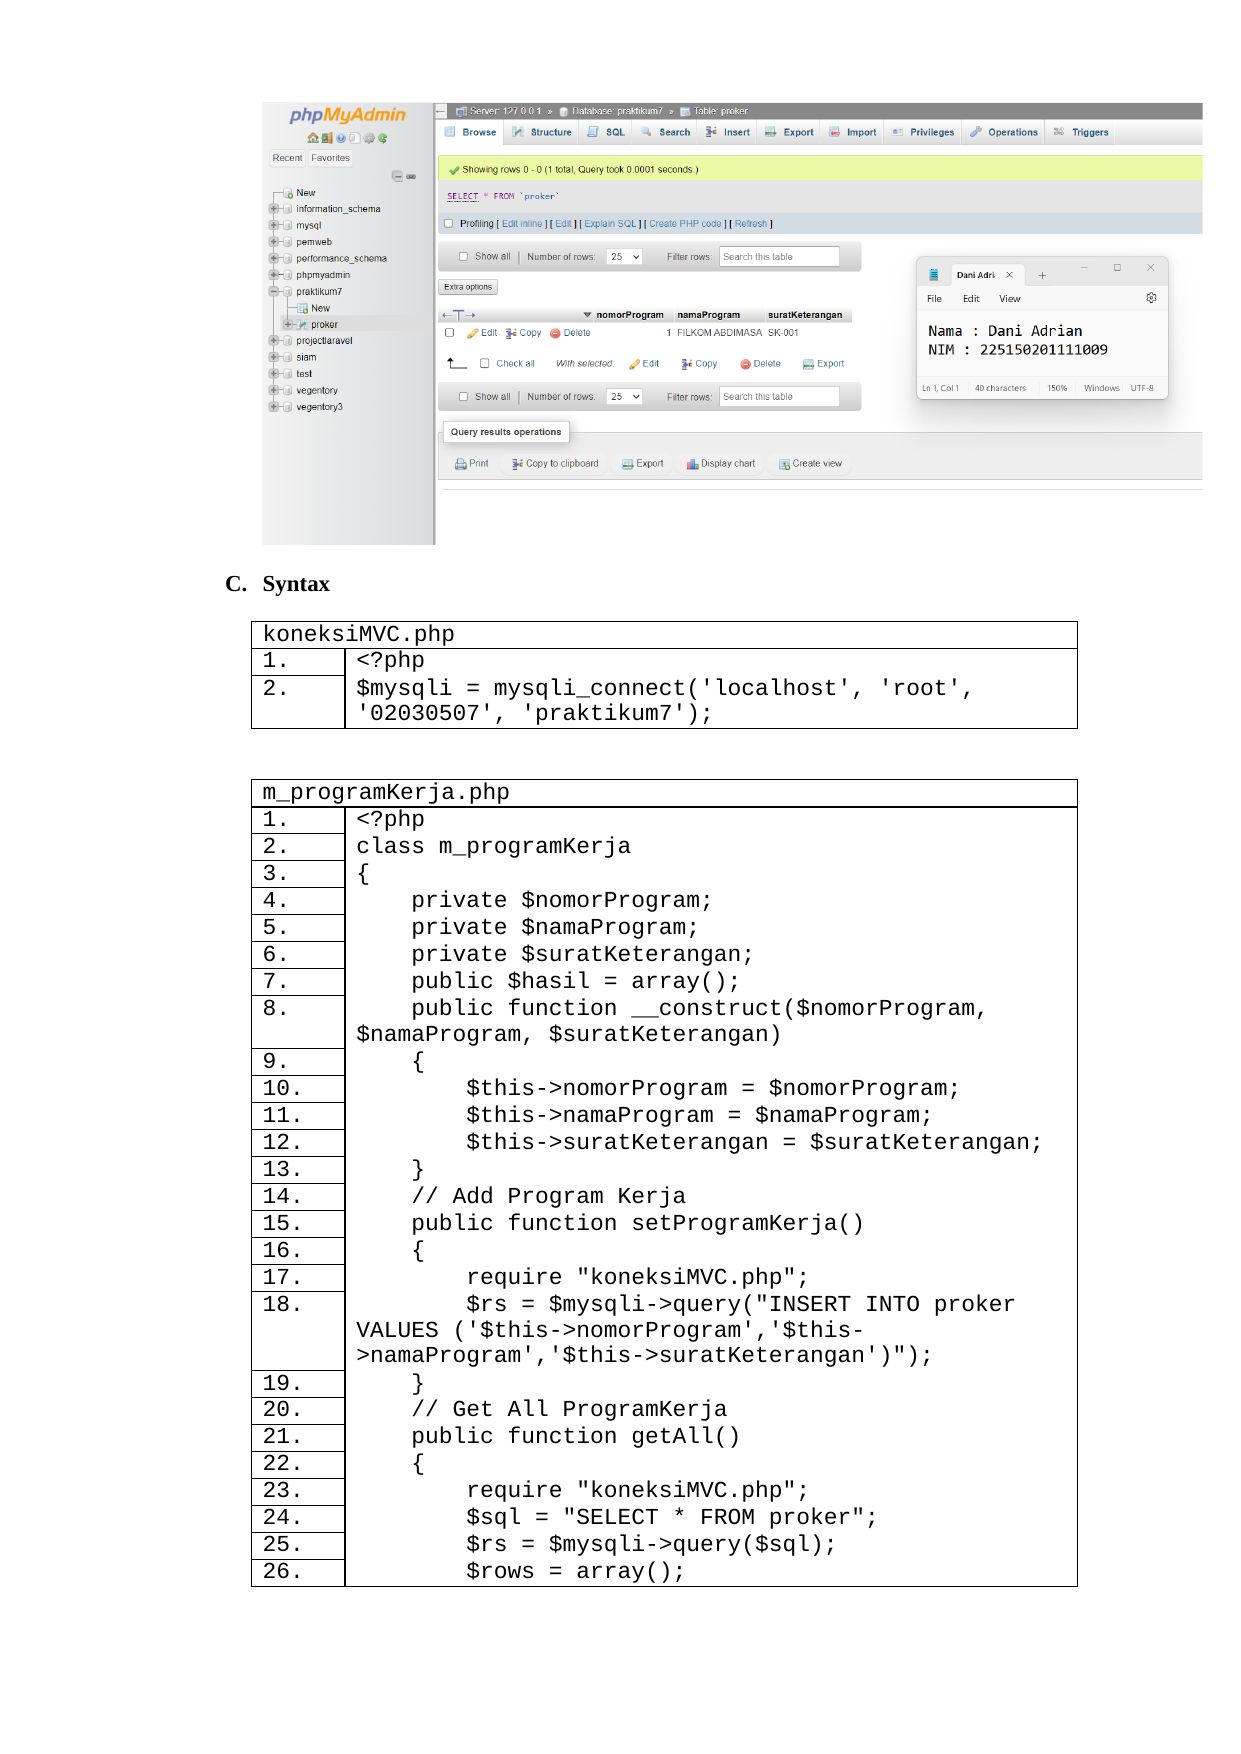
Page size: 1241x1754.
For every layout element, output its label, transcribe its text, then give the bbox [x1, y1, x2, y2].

table_cell <?php [346, 808, 1077, 833]
table_cell $rs = $mysqli->query("INSERT INTO proker VALUES ('$this->nomorProgram','$this->namaProgram','$this->suratKeterangan')"); [346, 1291, 1077, 1370]
table_cell [252, 1398, 344, 1424]
table_cell { [346, 1237, 1077, 1264]
table_cell $rows = array(); [346, 1559, 1077, 1586]
picture [262, 101, 1203, 545]
table_header m_programKerja.php [252, 780, 1077, 806]
table_cell require "koneksiMVC.php"; [346, 1478, 1077, 1505]
table_cell [252, 1479, 344, 1505]
table_cell } [346, 1156, 1077, 1183]
table_cell [252, 1292, 344, 1370]
table_cell [252, 649, 344, 675]
table_cell [252, 834, 344, 860]
table_cell [252, 1130, 344, 1156]
table_cell [252, 1157, 344, 1183]
table_cell <?php [346, 649, 1077, 675]
table_cell $this->nomorProgram = $nomorProgram; [346, 1075, 1077, 1102]
table_cell [252, 1560, 344, 1586]
table_cell $mysqli = mysqli_connect('localhost', 'root', '02030507', 'praktikum7'); [346, 675, 1077, 728]
table_cell [252, 1371, 344, 1397]
table_header koneksiMVC.php [252, 622, 1077, 648]
table_cell } [346, 1370, 1077, 1397]
table_cell [252, 1452, 344, 1478]
list Syntax [225, 570, 1090, 596]
table_cell public function getAll() [346, 1424, 1077, 1451]
table_cell [252, 942, 344, 968]
table_cell [252, 1506, 344, 1532]
table_cell [252, 996, 344, 1048]
table_cell $this->namaProgram = $namaProgram; [346, 1102, 1077, 1129]
table_cell { [346, 1451, 1077, 1478]
table_cell // Add Program Kerja [346, 1183, 1077, 1210]
table_cell [252, 1265, 344, 1291]
table_cell require "koneksiMVC.php"; [346, 1264, 1077, 1291]
table_cell [252, 969, 344, 995]
table_cell [252, 1184, 344, 1210]
table_cell [252, 1238, 344, 1264]
table_cell [252, 808, 344, 833]
table_cell $rs = $mysqli->query($sql); [346, 1532, 1077, 1559]
table_cell [252, 1049, 344, 1075]
table_cell public $hasil = array(); [346, 968, 1077, 995]
table_cell private $suratKeterangan; [346, 941, 1077, 968]
table_cell public function setProgramKerja() [346, 1210, 1077, 1237]
table_cell [252, 1076, 344, 1102]
table_cell class m_programKerja [346, 833, 1077, 860]
table_cell [252, 1211, 344, 1237]
table_cell public function __construct($nomorProgram, $namaProgram, $suratKeterangan) [346, 995, 1077, 1048]
table_cell [252, 915, 344, 941]
table_cell [252, 676, 344, 728]
table_cell [252, 888, 344, 914]
table_cell $this->suratKeterangan = $suratKeterangan; [346, 1129, 1077, 1156]
table_cell $sql = "SELECT * FROM proker"; [346, 1505, 1077, 1532]
table_cell [252, 1103, 344, 1129]
table_cell [252, 861, 344, 887]
table_cell [252, 1425, 344, 1451]
table_cell { [346, 860, 1077, 887]
table_cell { [346, 1048, 1077, 1075]
table_cell private $nomorProgram; [346, 887, 1077, 914]
table_cell [252, 1533, 344, 1559]
table_cell private $namaProgram; [346, 914, 1077, 941]
table_cell // Get All ProgramKerja [346, 1397, 1077, 1424]
